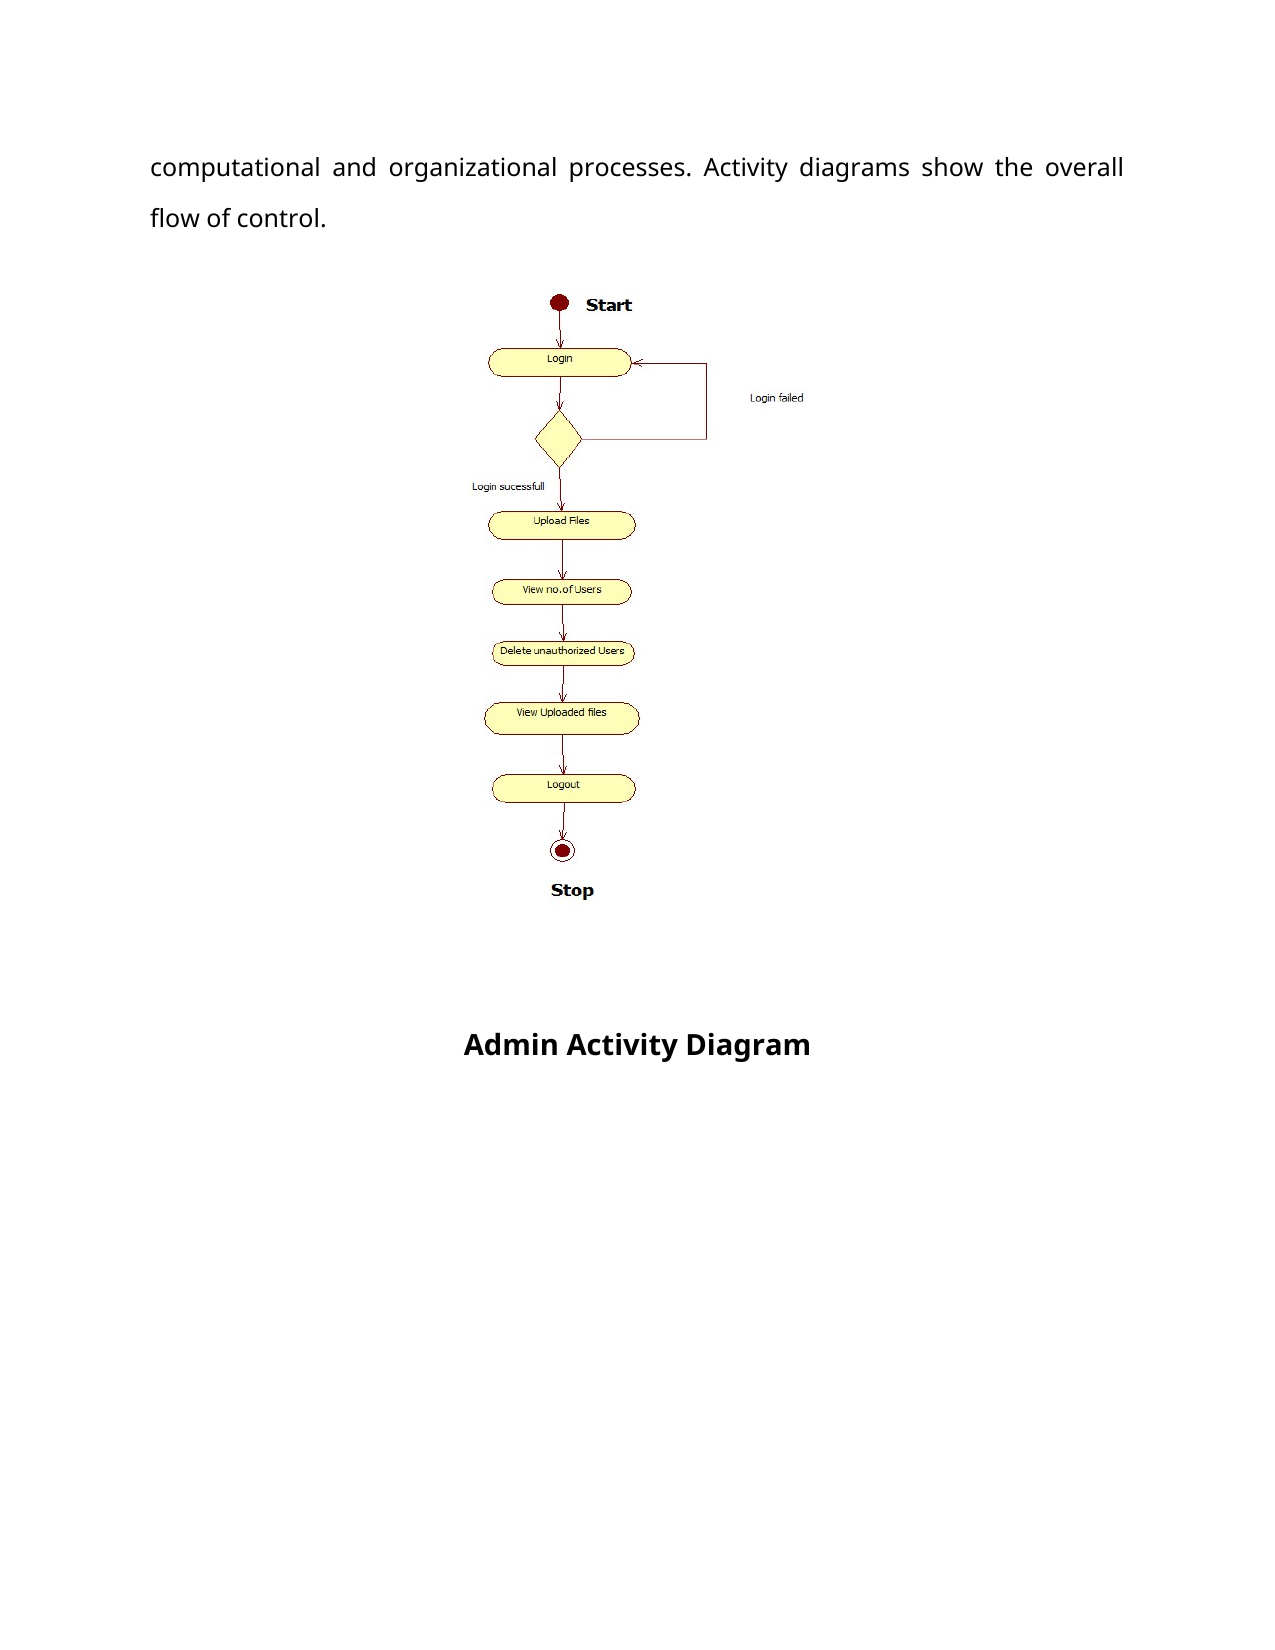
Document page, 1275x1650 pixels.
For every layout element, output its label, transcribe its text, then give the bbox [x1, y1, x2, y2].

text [150, 150, 1125, 235]
text Admin Activity Diagram [150, 1024, 1125, 1063]
picture [453, 272, 822, 922]
